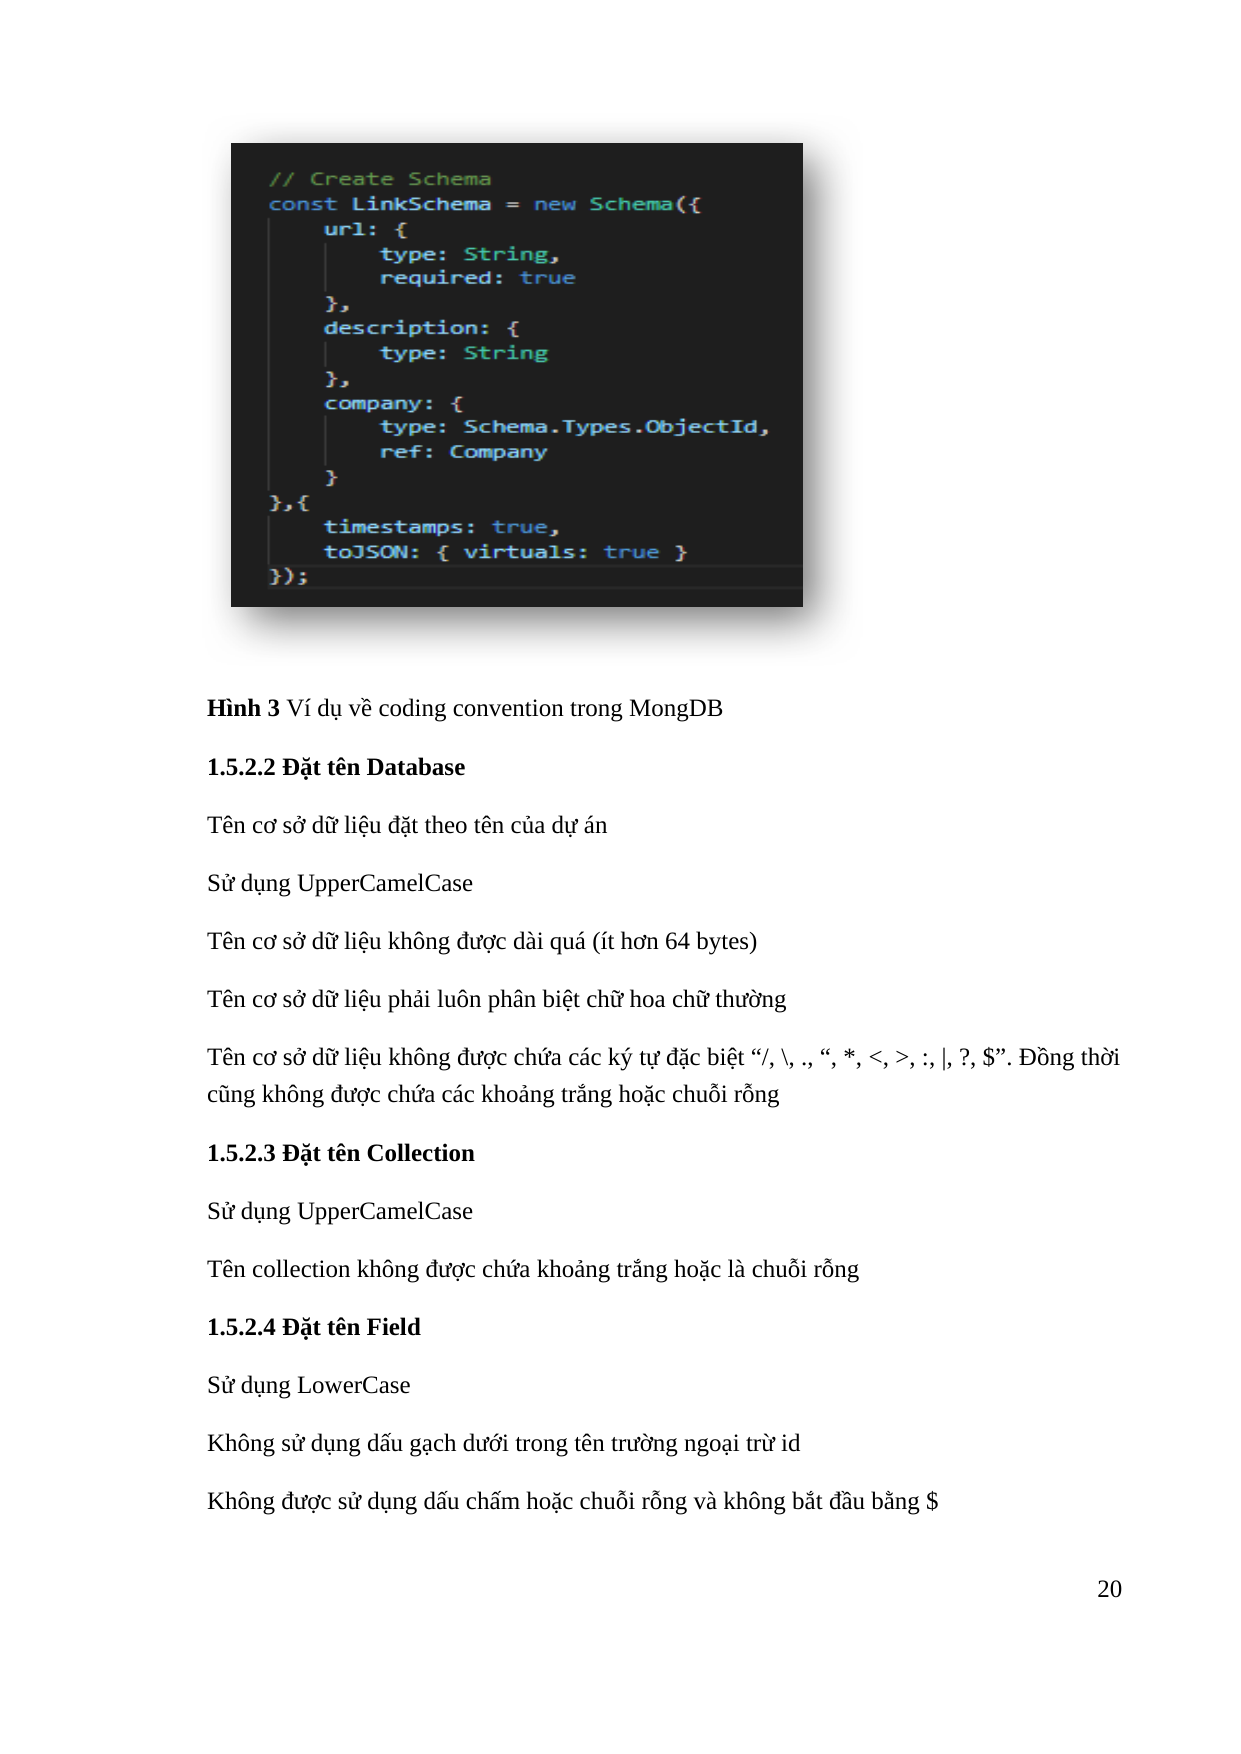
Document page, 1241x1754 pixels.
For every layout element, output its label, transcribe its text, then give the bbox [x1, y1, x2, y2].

text Tên collection không được chứa khoảng trắng hoặc là chuỗi rỗng [207, 1254, 1122, 1283]
text Tên cơ sở dữ liệu phải luôn phân biệt chữ hoa chữ thường [207, 984, 1122, 1013]
text Sử dụng LowerCase [207, 1370, 1122, 1399]
text Tên cơ sở dữ liệu không được dài quá (ít hơn 64 bytes) [207, 926, 1122, 955]
text Tên cơ sở dữ liệu không được chứa các ký tự đặc biệt “/, \, ., “, *, <, >, :, |, ?, $”. Đồng thời cũng không được chứa các khoảng trắng hoặc chuỗi rỗng [207, 1042, 1122, 1108]
text Sử dụng UpperCamelCase [207, 868, 1122, 897]
text Tên cơ sở dữ liệu đặt theo tên của dự án [207, 810, 1122, 838]
picture [231, 143, 803, 607]
subtitle Đặt tên Collection [207, 1138, 1122, 1166]
subtitle Đặt tên Database [207, 752, 1122, 780]
text Không sử dụng dấu gạch dưới trong tên trường ngoại trừ id [207, 1428, 1122, 1457]
text Sử dụng UpperCamelCase [207, 1196, 1122, 1224]
subtitle Đặt tên Field [207, 1312, 1122, 1341]
text Không được sử dụng dấu chấm hoặc chuỗi rỗng và không bắt đầu bằng $ [207, 1486, 1122, 1515]
text Hình 3 Ví dụ về coding convention trong MongDB [207, 693, 1122, 722]
